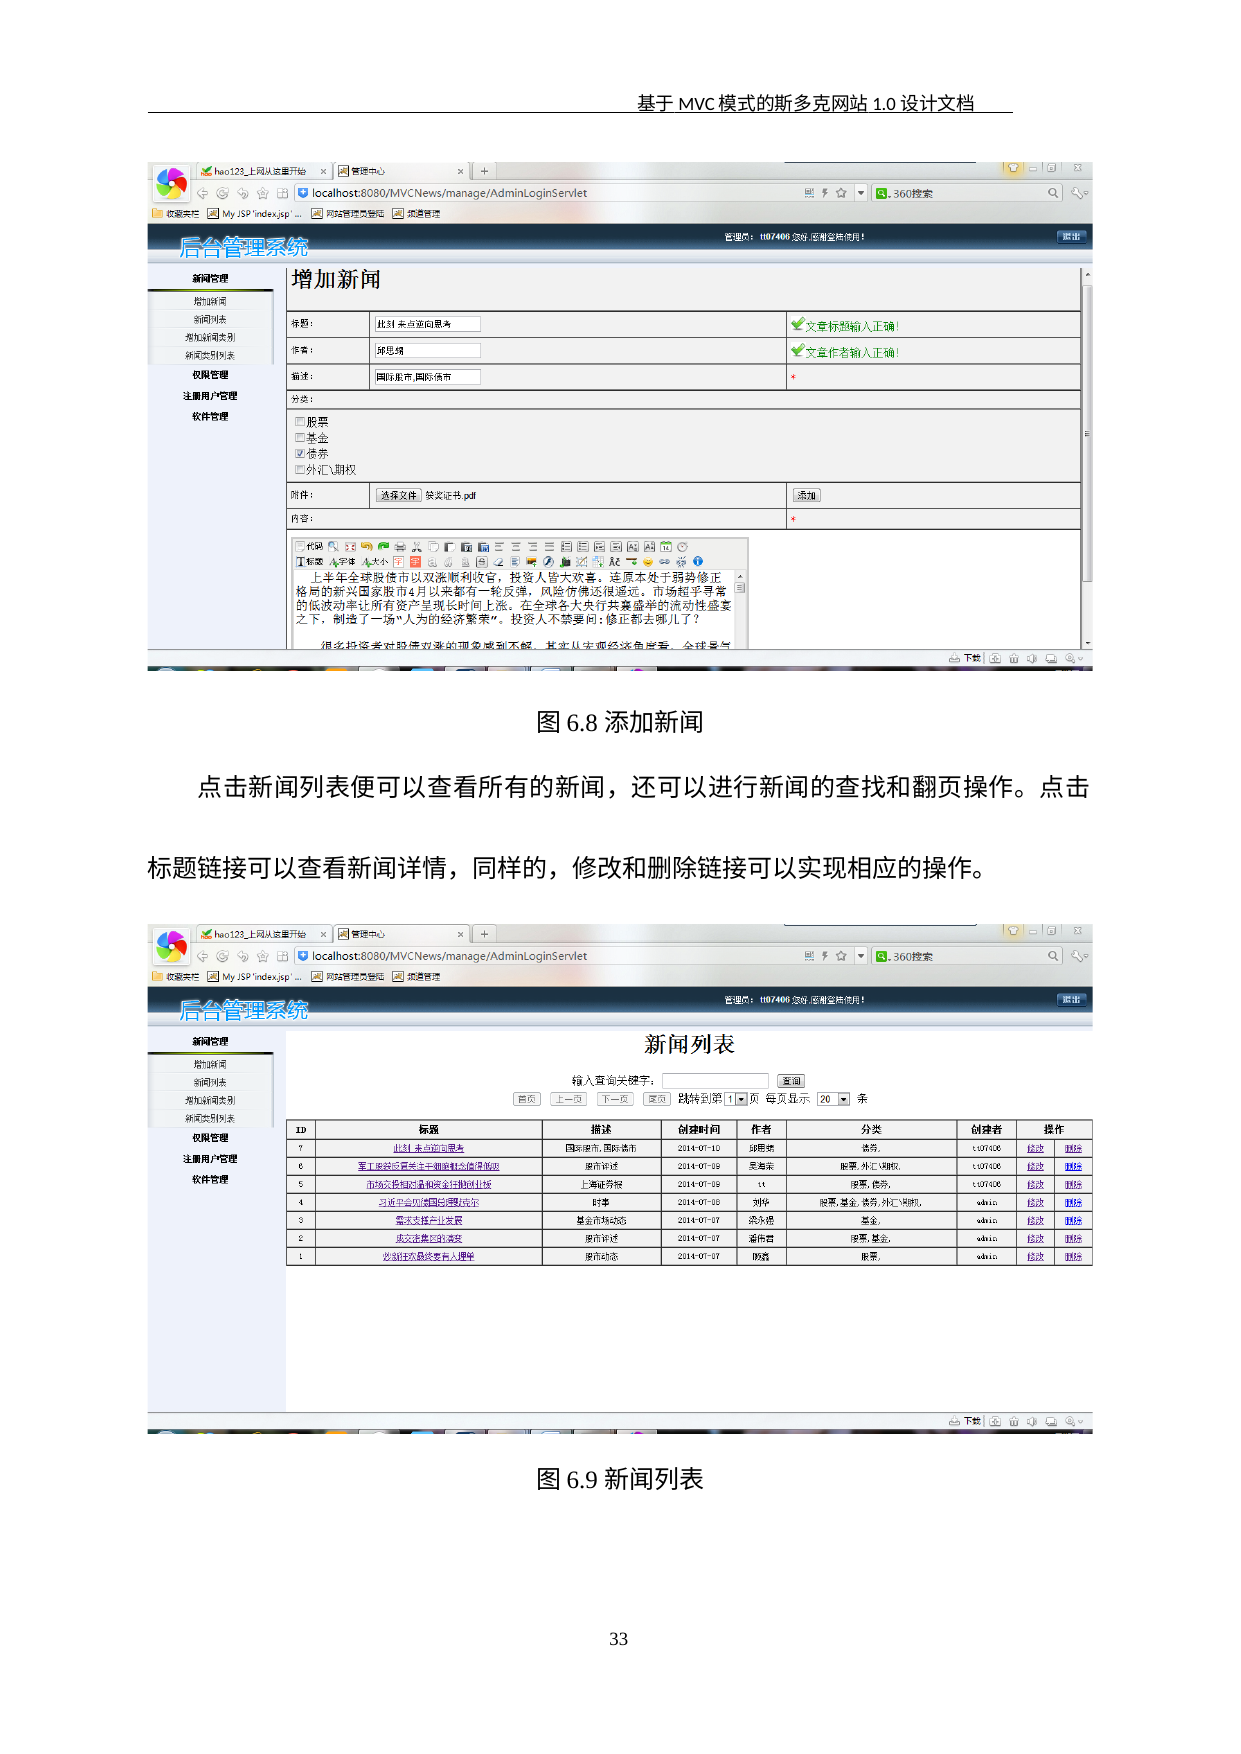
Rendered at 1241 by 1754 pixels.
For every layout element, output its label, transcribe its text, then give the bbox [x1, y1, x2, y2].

text 图6.8 添加新闻 [148, 688, 1092, 753]
picture [147, 162, 1093, 671]
text 图6.9 新闻列表 [148, 1445, 1092, 1510]
text 点击新闻列表便可以查看所有的新闻，还可以进行新闻的查找和翻页操作。点击标题链接可以查看新闻详情，同样的，修改和删除链接可以实现相应的操作。 [148, 753, 1092, 899]
picture [147, 924, 1093, 1434]
